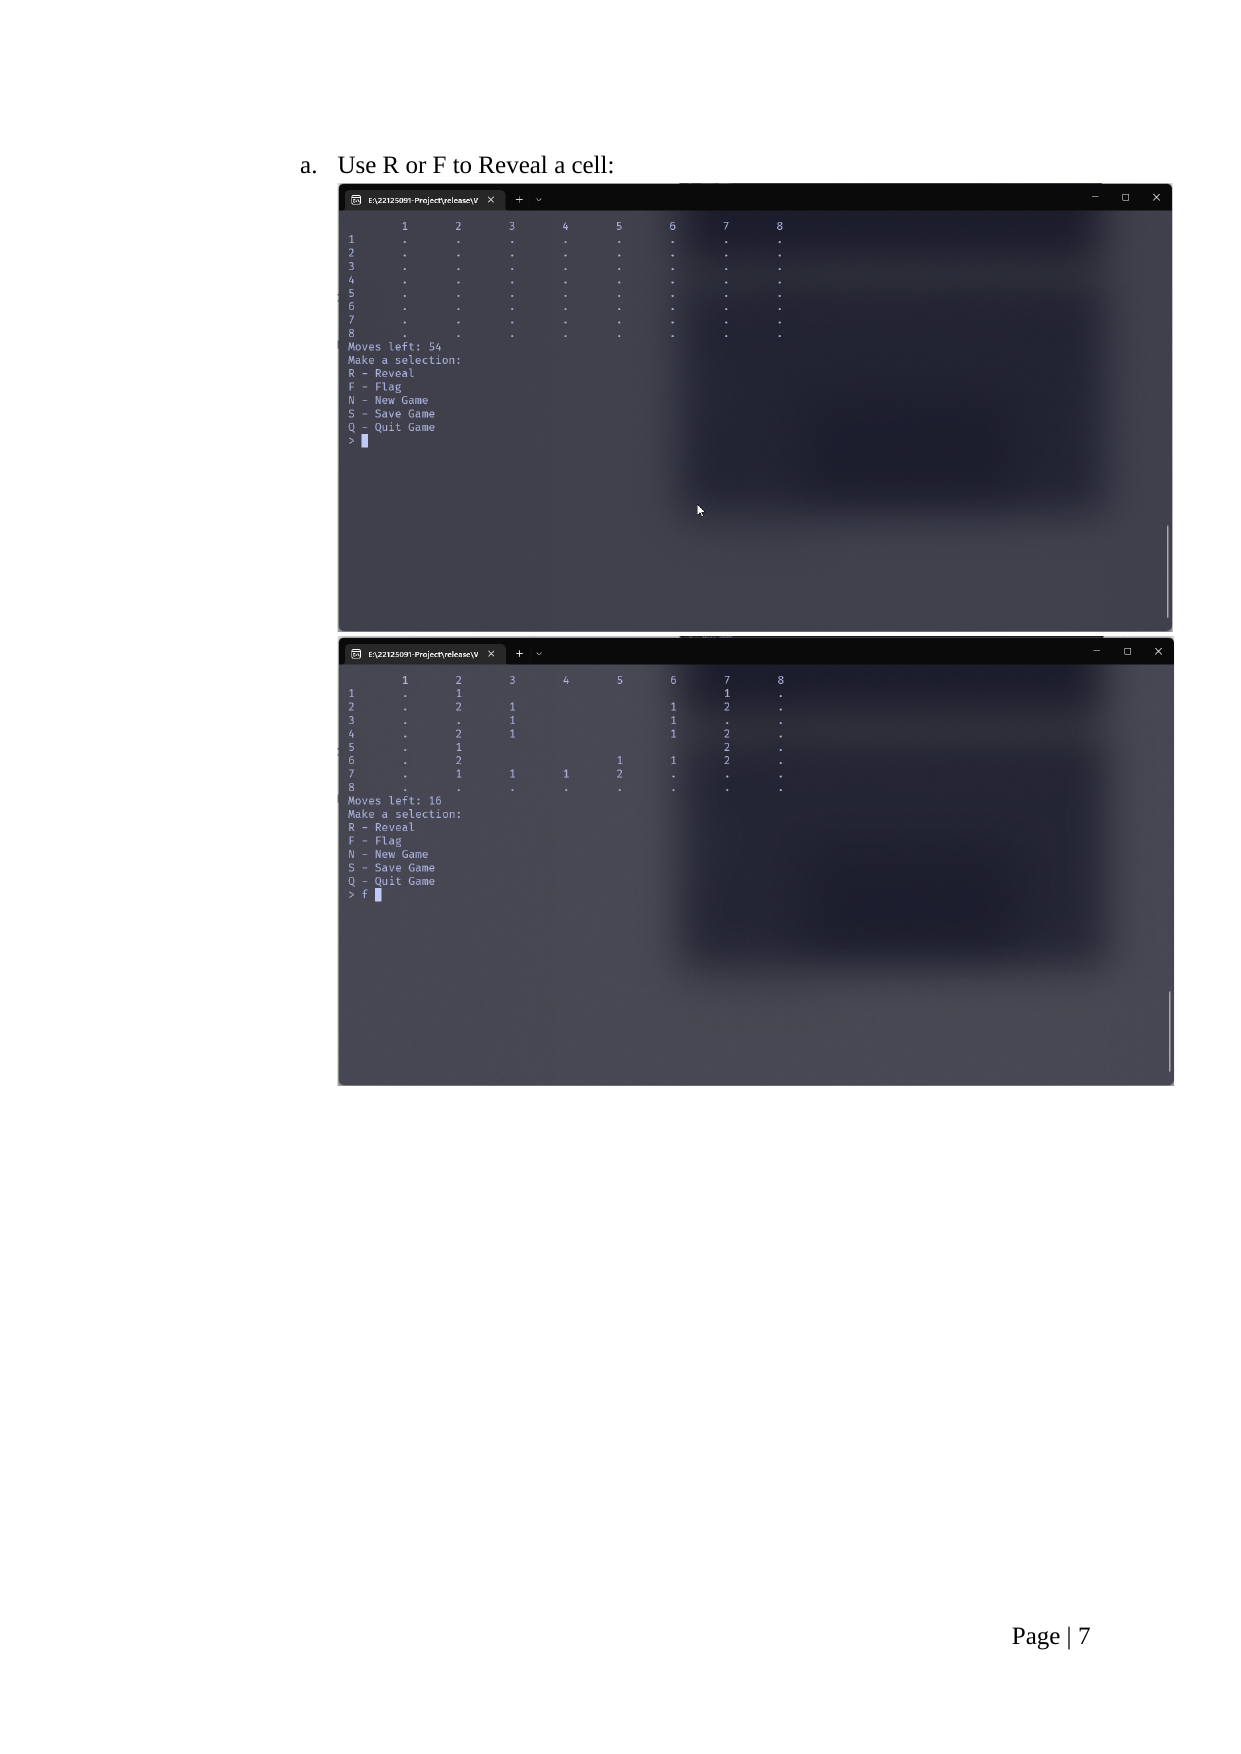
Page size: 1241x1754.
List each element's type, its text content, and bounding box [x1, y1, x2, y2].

picture [337, 636, 1175, 1086]
picture [337, 183, 1173, 632]
